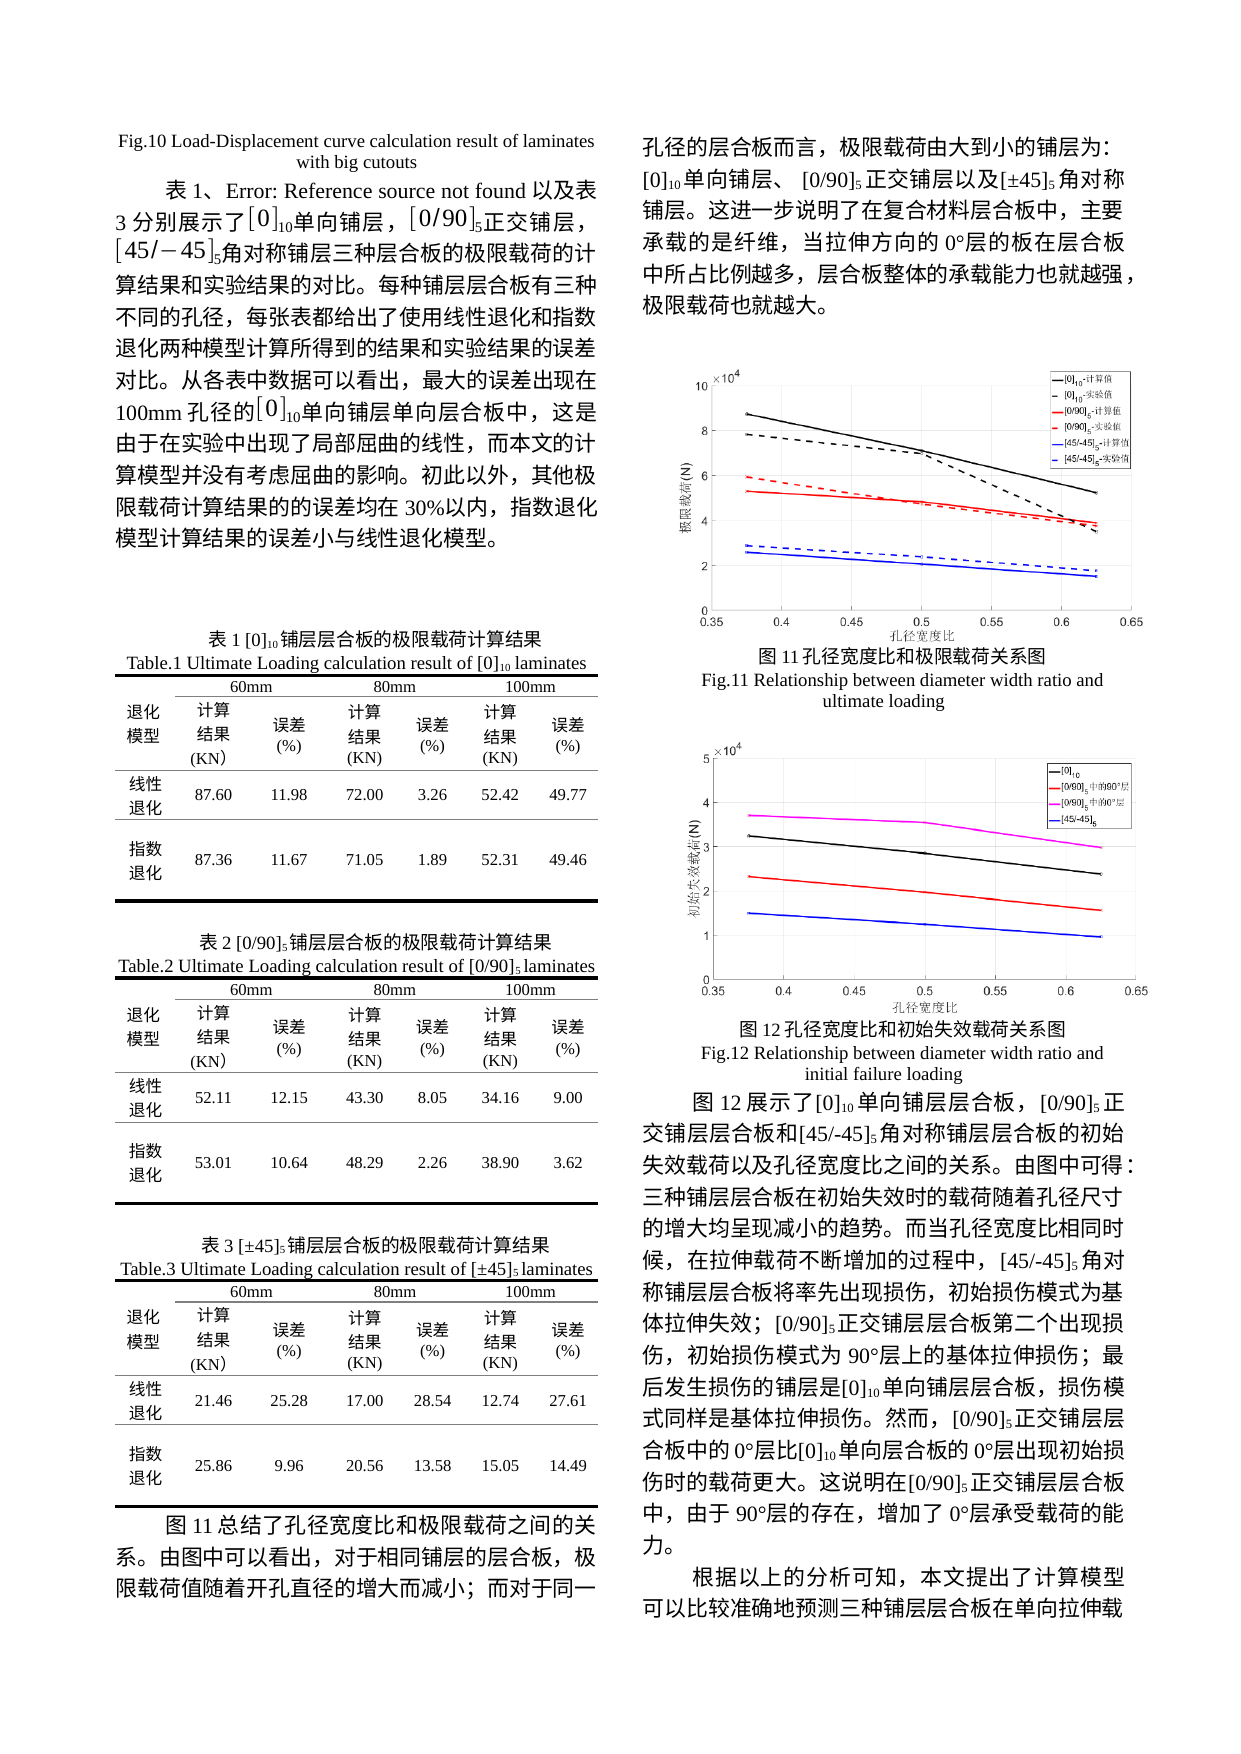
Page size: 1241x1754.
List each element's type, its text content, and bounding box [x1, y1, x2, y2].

text 图11总结了孔径宽度比和极限载荷之间的关系。由图中可以看出，对于相同铺层的层合板，极限载荷值随着开孔直径的增大而减小；而对于同一孔径的层合板而言，极限载荷由大到小的铺层为：[0]10单向铺层、 [0/90]5正交铺层以及[±45]5角对称铺层。这进一步说明了在复合材料层合板中，主要承载的是纤维，当拉伸方向的0°层的板在层合板中所占比例越多，层合板整体的承载能力也就越强，极限载荷也就越大。 [115, 1508, 598, 1603]
table_header 100mm [463, 1282, 598, 1301]
table_cell 17.00 [327, 1376, 402, 1424]
table_cell 指数退化 [115, 820, 175, 899]
table_cell 误差 (%) [402, 697, 462, 769]
table_cell 线性退化 [115, 1376, 175, 1424]
table_cell 计算 结果 (KN) [463, 1303, 538, 1375]
table_cell 线性退化 [115, 1073, 175, 1122]
table_cell 线性退化 [115, 771, 175, 819]
text 图11孔径宽度比和极限载荷关系图 [642, 642, 1125, 669]
table_cell 14.49 [538, 1425, 598, 1505]
table_cell 20.56 [327, 1425, 402, 1505]
text 图12孔径宽度比和初始失效载荷关系图 [642, 1015, 1125, 1042]
text Table.2 Ultimate Loading calculation result of [0/90]5 laminates [115, 955, 598, 976]
list 表1 [0]10铺层层合板的极限载荷计算结果 [153, 625, 598, 652]
table_cell 误差 (%) [251, 1000, 327, 1072]
table_cell 12.74 [463, 1376, 538, 1424]
picture [642, 737, 1188, 1015]
table_cell 误差 (%) [402, 1000, 462, 1072]
table_cell 38.90 [463, 1123, 538, 1202]
picture [642, 366, 1184, 642]
table_cell 53.01 [175, 1123, 251, 1202]
table_header 退化模型 [115, 677, 175, 769]
table_header 60mm [175, 1282, 327, 1301]
table_cell 71.05 [327, 820, 402, 899]
table_header 60mm [175, 980, 327, 999]
table_cell 25.28 [251, 1376, 327, 1424]
table_cell 计算 结果 (KN) [463, 1000, 538, 1072]
table_cell 误差(%) [538, 1303, 598, 1375]
table_cell 11.98 [251, 771, 327, 819]
table_cell 误差(%) [538, 697, 598, 769]
table_cell 9.00 [538, 1073, 598, 1122]
list 表 3 [±45]5铺层层合板的极限载荷计算结果 [153, 1230, 598, 1258]
text Table.3 Ultimate Loading calculation result of [±45]5 laminates [115, 1258, 598, 1279]
table_header 80mm [327, 1282, 463, 1301]
table_cell 2.26 [402, 1123, 462, 1202]
table_cell 计算 结果 (KN） [175, 1303, 251, 1375]
table_cell 49.77 [538, 771, 598, 819]
table_cell 43.30 [327, 1073, 402, 1122]
table_header 80mm [327, 677, 462, 696]
text Fig.10 Load-Displacement curve calculation result of laminates with big cutouts [115, 130, 598, 173]
table_cell 计算 结果 (KN） [175, 1000, 251, 1072]
table_cell 72.00 [327, 771, 402, 819]
table_cell 87.36 [175, 820, 251, 899]
table_cell 49.46 [538, 820, 598, 899]
table_header 退化模型 [115, 1282, 175, 1375]
table_cell 误差 (%) [251, 697, 327, 769]
table_cell 3.62 [538, 1123, 598, 1202]
table_cell 52.42 [462, 771, 538, 819]
table_cell 3.26 [402, 771, 462, 819]
text Table.1 Ultimate Loading calculation result of [0]10 laminates [115, 652, 598, 674]
table_cell 27.61 [538, 1376, 598, 1424]
text Fig.12 Relationship between diameter width ratio and initial failure loading [642, 1042, 1125, 1085]
table_cell 计算 结果 (KN) [327, 697, 402, 769]
table_cell 误差 (%) [251, 1303, 327, 1375]
table_header 100mm [462, 677, 598, 696]
table_cell 52.11 [175, 1073, 251, 1122]
table_cell 误差 (%) [402, 1303, 463, 1375]
text 根据以上的分析可知，本文提出了计算模型可以比较准确地预测三种铺层层合板在单向拉伸载荷下的极限载荷。并且指数退化模型比线性退化模型的极限载荷计算结果更加精确，指数退化模型显然更加接近于真实的材料。 [642, 1560, 1125, 1623]
text 图11总结了孔径宽度比和极限载荷之间的关系。由图中可以看出，对于相同铺层的层合板，极限载荷值随着开孔直径的增大而减小；而对于同一孔径的层合板而言，极限载荷由大到小的铺层为：[0]10单向铺层、 [0/90]5正交铺层以及[±45]5角对称铺层。这进一步说明了在复合材料层合板中，主要承载的是纤维，当拉伸方向的0°层的板在层合板中所占比例越多，层合板整体的承载能力也就越强，极限载荷也就越大。 [642, 130, 1125, 320]
table_cell 10.64 [251, 1123, 327, 1202]
text Fig.11 Relationship between diameter width ratio and ultimate loading [642, 669, 1125, 712]
table_cell 15.05 [463, 1425, 538, 1505]
table_cell 34.16 [463, 1073, 538, 1122]
table_cell 21.46 [175, 1376, 251, 1424]
table_cell 13.58 [402, 1425, 463, 1505]
table_cell 48.29 [327, 1123, 402, 1202]
table_cell 指数退化 [115, 1425, 175, 1505]
table_cell 1.89 [402, 820, 462, 899]
table_cell 87.60 [175, 771, 251, 819]
table_header 80mm [327, 980, 462, 999]
table_header 100mm [463, 980, 598, 999]
table_cell 28.54 [402, 1376, 463, 1424]
table_cell 9.96 [251, 1425, 327, 1505]
table_cell 25.86 [175, 1425, 251, 1505]
table_cell 12.15 [251, 1073, 327, 1122]
table_header 60mm [175, 677, 327, 696]
table_cell 11.67 [251, 820, 327, 899]
table_cell 指数退化 [115, 1123, 175, 1202]
table_cell 52.31 [462, 820, 538, 899]
table_cell 误差(%) [538, 1000, 598, 1072]
table_cell 计算 结果 (KN) [327, 1000, 402, 1072]
list 表 2 [0/90]5铺层层合板的极限载荷计算结果 [153, 928, 598, 955]
table_cell 计算 结果 (KN) [462, 697, 538, 769]
table_header 退化模型 [115, 980, 175, 1072]
table_cell 8.05 [402, 1073, 462, 1122]
table_cell 计算 结果 (KN） [175, 697, 251, 769]
text 图12展示了[0]10单向铺层层合板，[0/90]5正交铺层层合板和[45/-45]5角对称铺层层合板的初始失效载荷以及孔径宽度比之间的关系。由图中可得：三种铺层层合板在初始失效时的载荷随着孔径尺寸的增大均呈现减小的趋势。而当孔径宽度比相同时候，在拉伸载荷不断增加的过程中，[45/-45]5角对称铺层层合板将率先出现损伤，初始损伤模式为基体拉伸失效；[0/90]5正交铺层层合板第二个出现损伤，初始损伤模式为90°层上的基体拉伸损伤；最后发生损伤的铺层是[0]10单向铺层层合板，损伤模式同样是基体拉伸损伤。然而，[0/90]5正交铺层层合板中的0°层比[0]10单向层合板的0°层出现初始损伤时的载荷更大。这说明在[0/90]5正交铺层层合板中，由于90°层的存在，增加了0°层承受载荷的能力。 [642, 1085, 1125, 1560]
table_cell 计算 结果 (KN) [327, 1303, 402, 1375]
